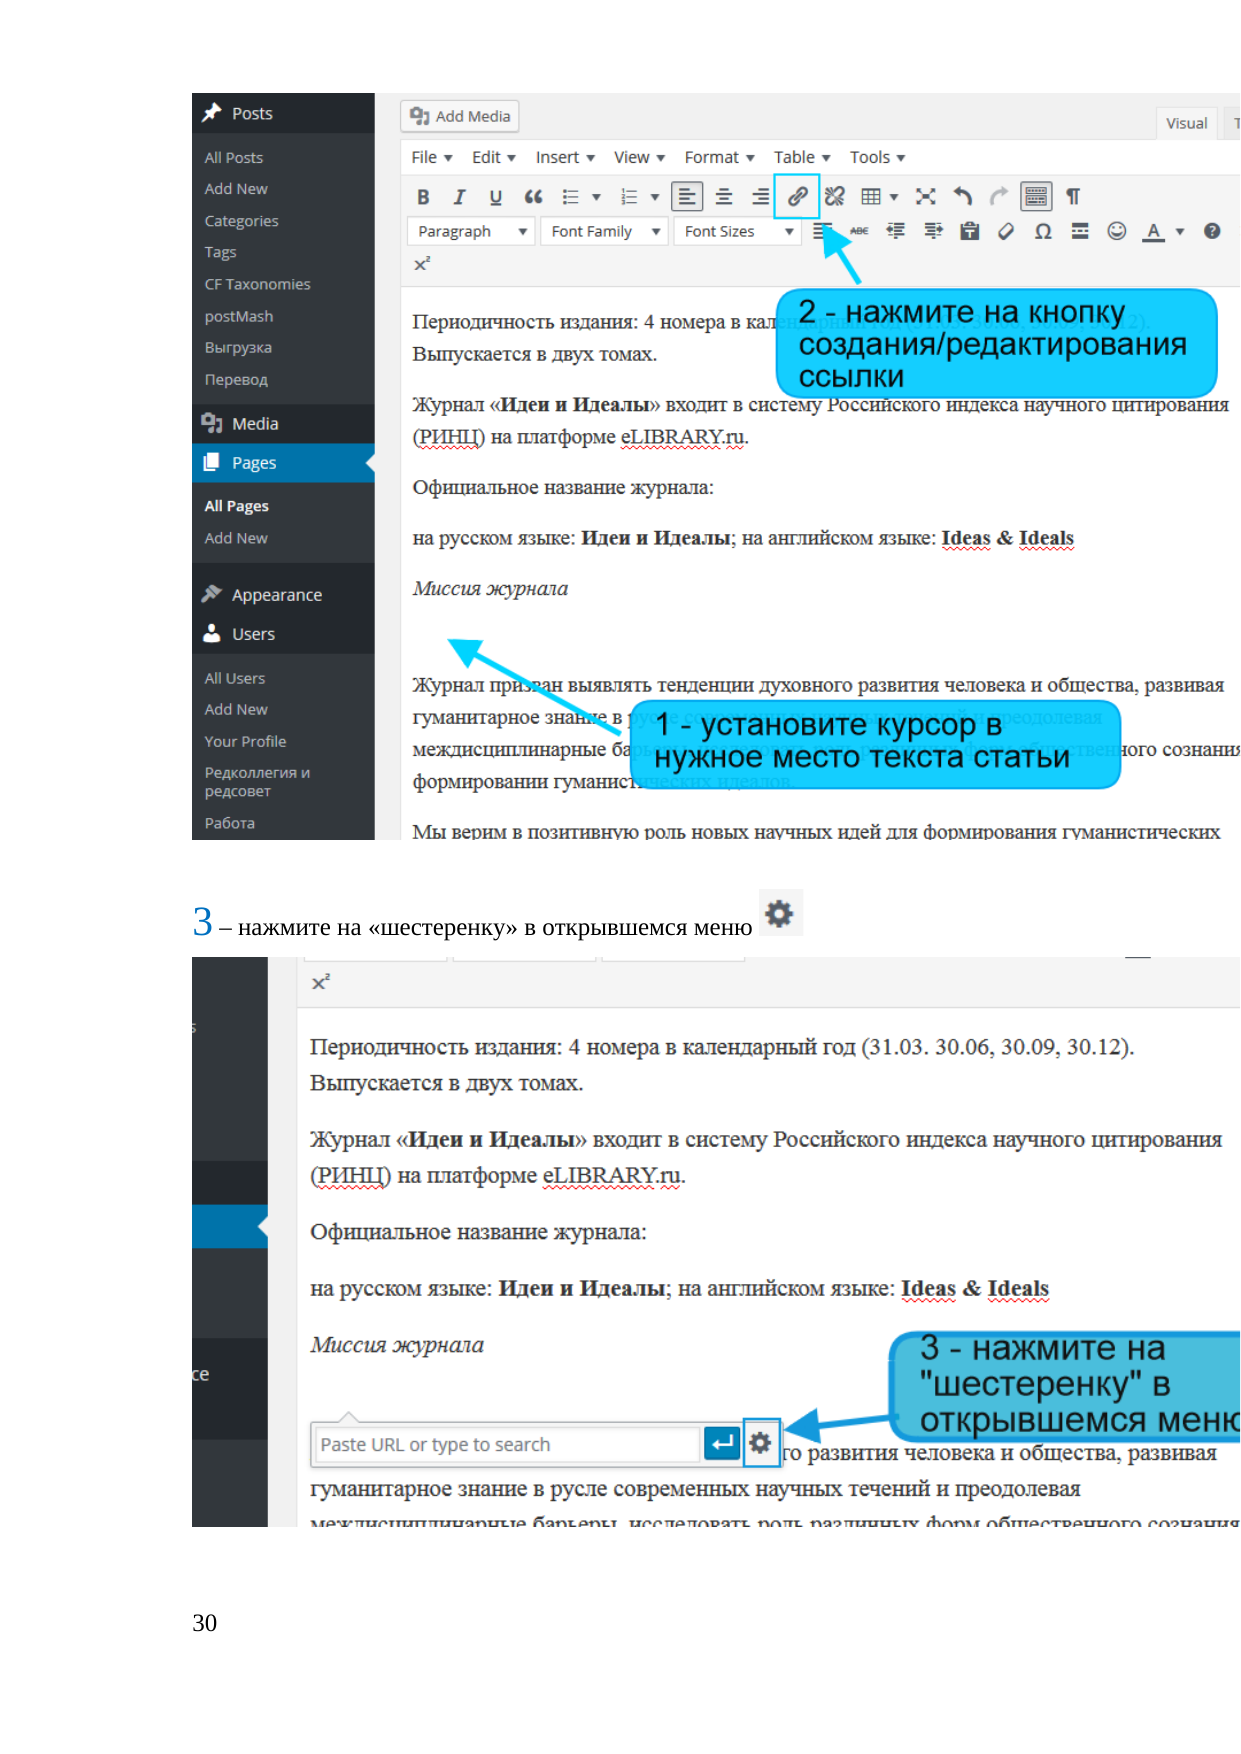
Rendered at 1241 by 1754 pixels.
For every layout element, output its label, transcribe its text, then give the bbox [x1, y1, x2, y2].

picture [759, 889, 804, 936]
picture [203, 453, 219, 471]
picture [234, 458, 239, 468]
picture [192, 93, 1241, 840]
picture [246, 460, 259, 470]
picture [192, 957, 1241, 1527]
text 3 – нажмите на «шестеренку» в открывшемся меню [118, 889, 1152, 944]
picture [262, 460, 272, 468]
